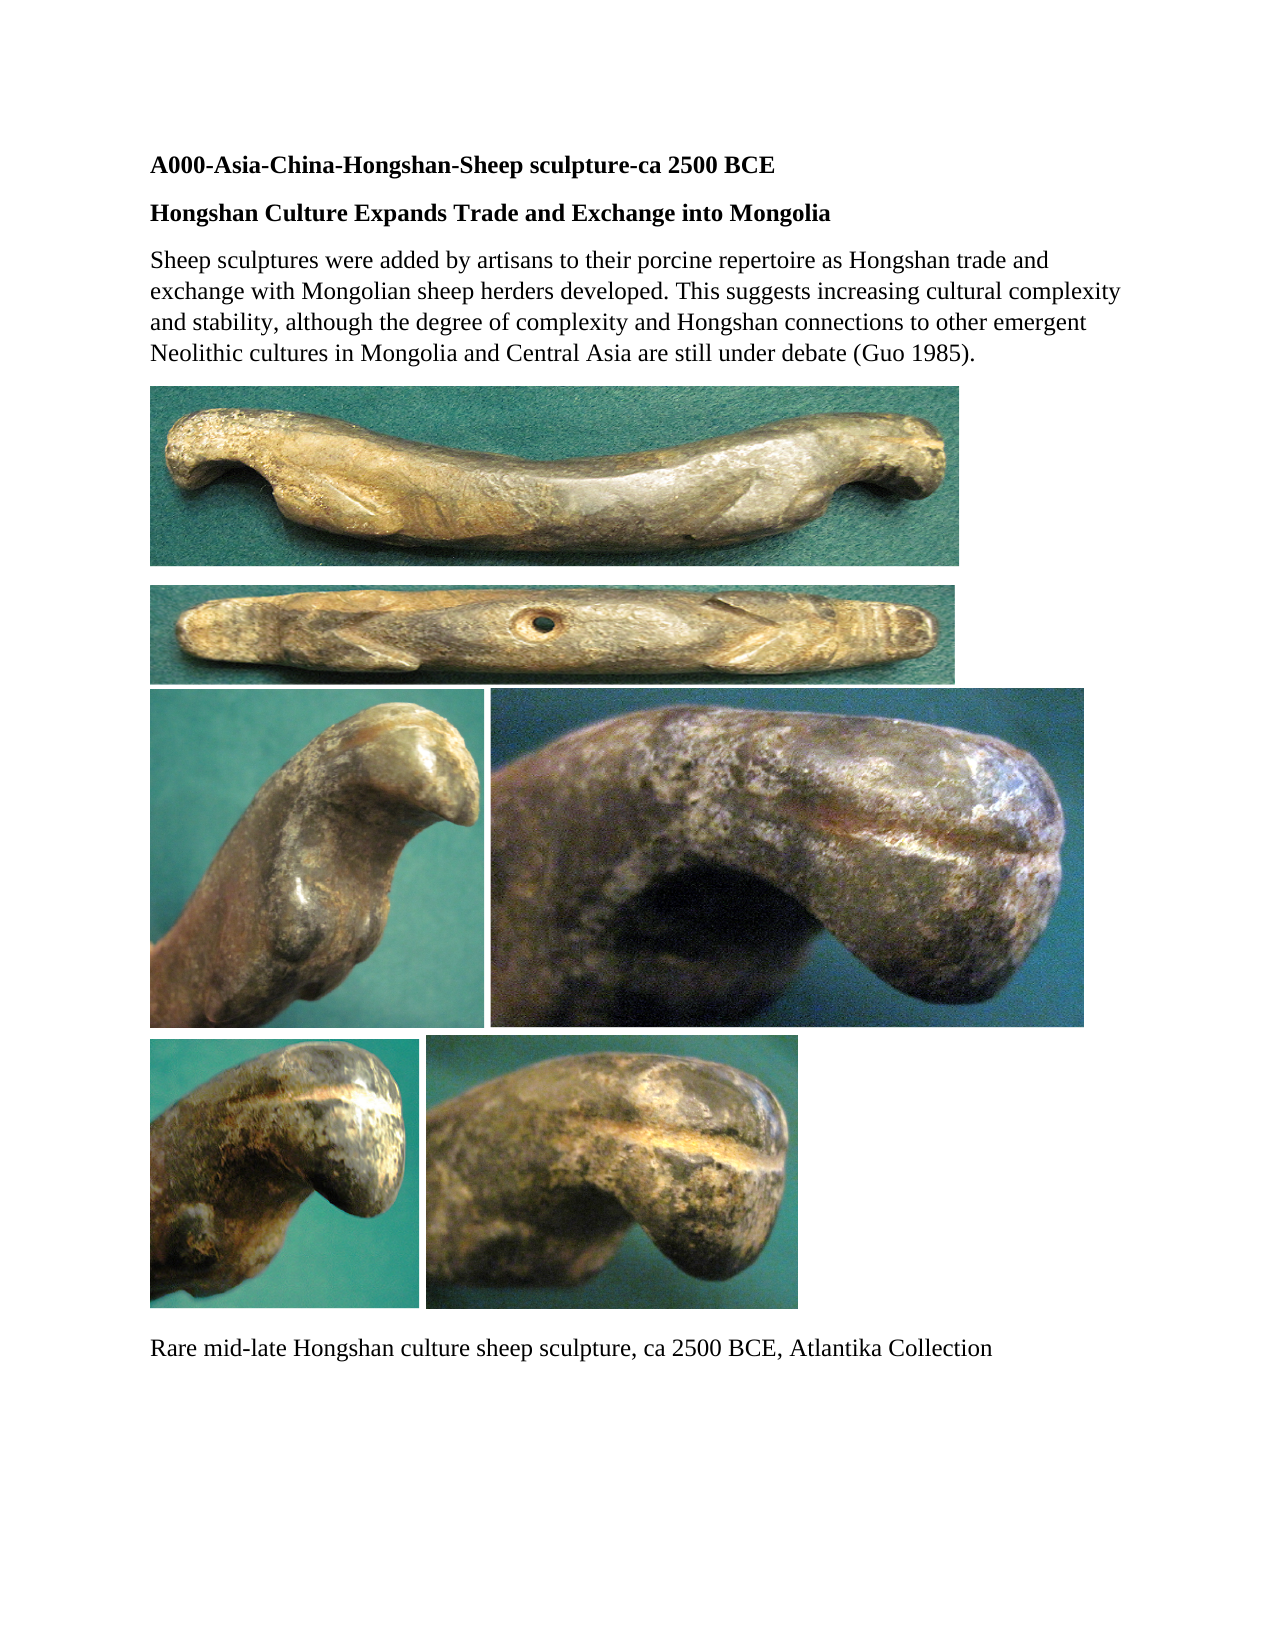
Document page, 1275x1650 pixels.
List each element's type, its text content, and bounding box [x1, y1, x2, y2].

text Hongshan Culture Expands Trade and Exchange into Mongolia [150, 198, 1125, 226]
text Rare mid-late Hongshan culture sheep sculpture, ca 2500 BCE, Atlantika Collection [150, 1333, 1125, 1362]
picture [426, 1035, 798, 1309]
text A000-Asia-China-Hongshan-Sheep sculpture-ca 2500 BCE [150, 150, 1125, 179]
picture [150, 689, 485, 1028]
text Sheep sculptures were added by artisans to their porcine repertoire as Hongshan trade and exchange with Mongolian sheep herders developed. This suggests increasing cultural complexity and stability, although the degree of complexity and Hongshan connections to other emergent Neolithic cultures in Mongolia and Central Asia are still under debate (Guo 1985). [150, 245, 1125, 367]
